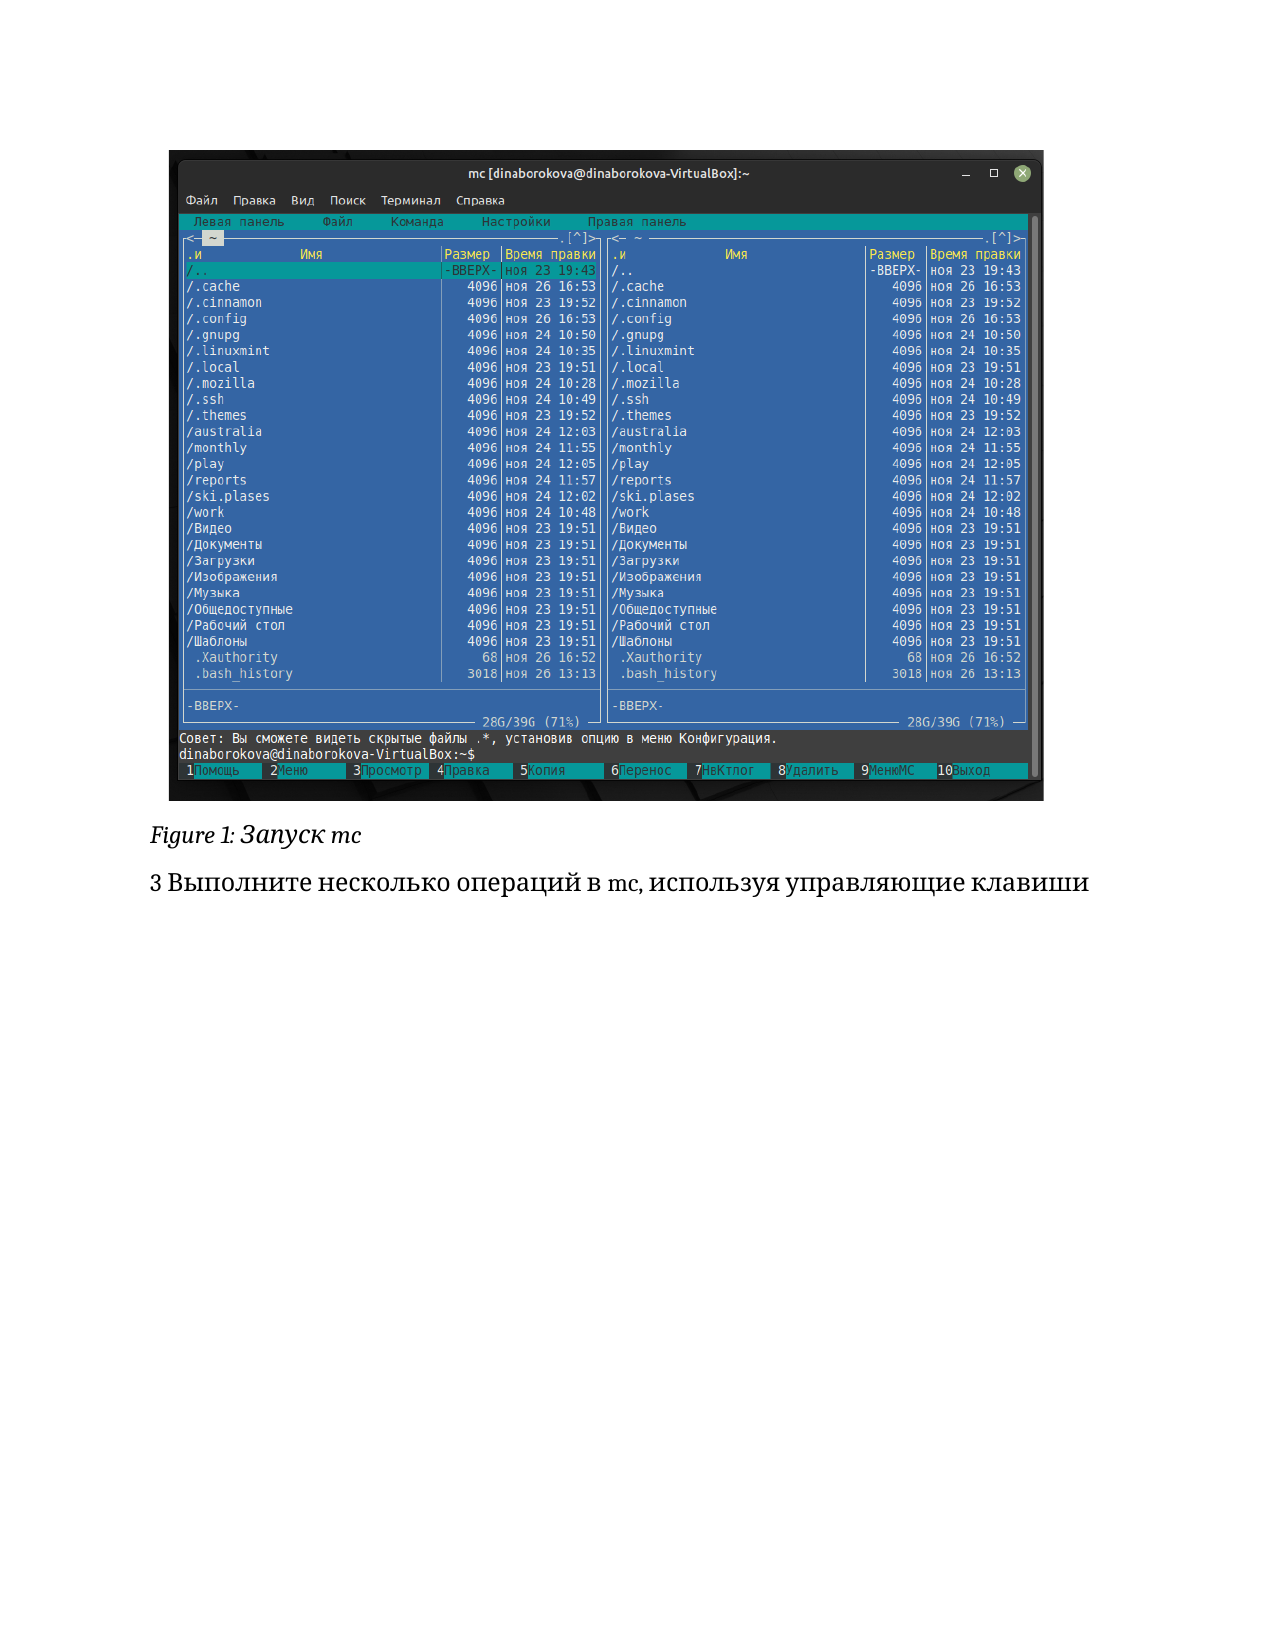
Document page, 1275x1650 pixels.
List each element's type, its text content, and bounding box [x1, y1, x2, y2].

picture [168, 150, 1044, 801]
text 3 Выполните несколько операций в mc, используя управляющие клавиши [150, 869, 1125, 898]
text Figure 1: Запуск mc [150, 821, 1125, 850]
